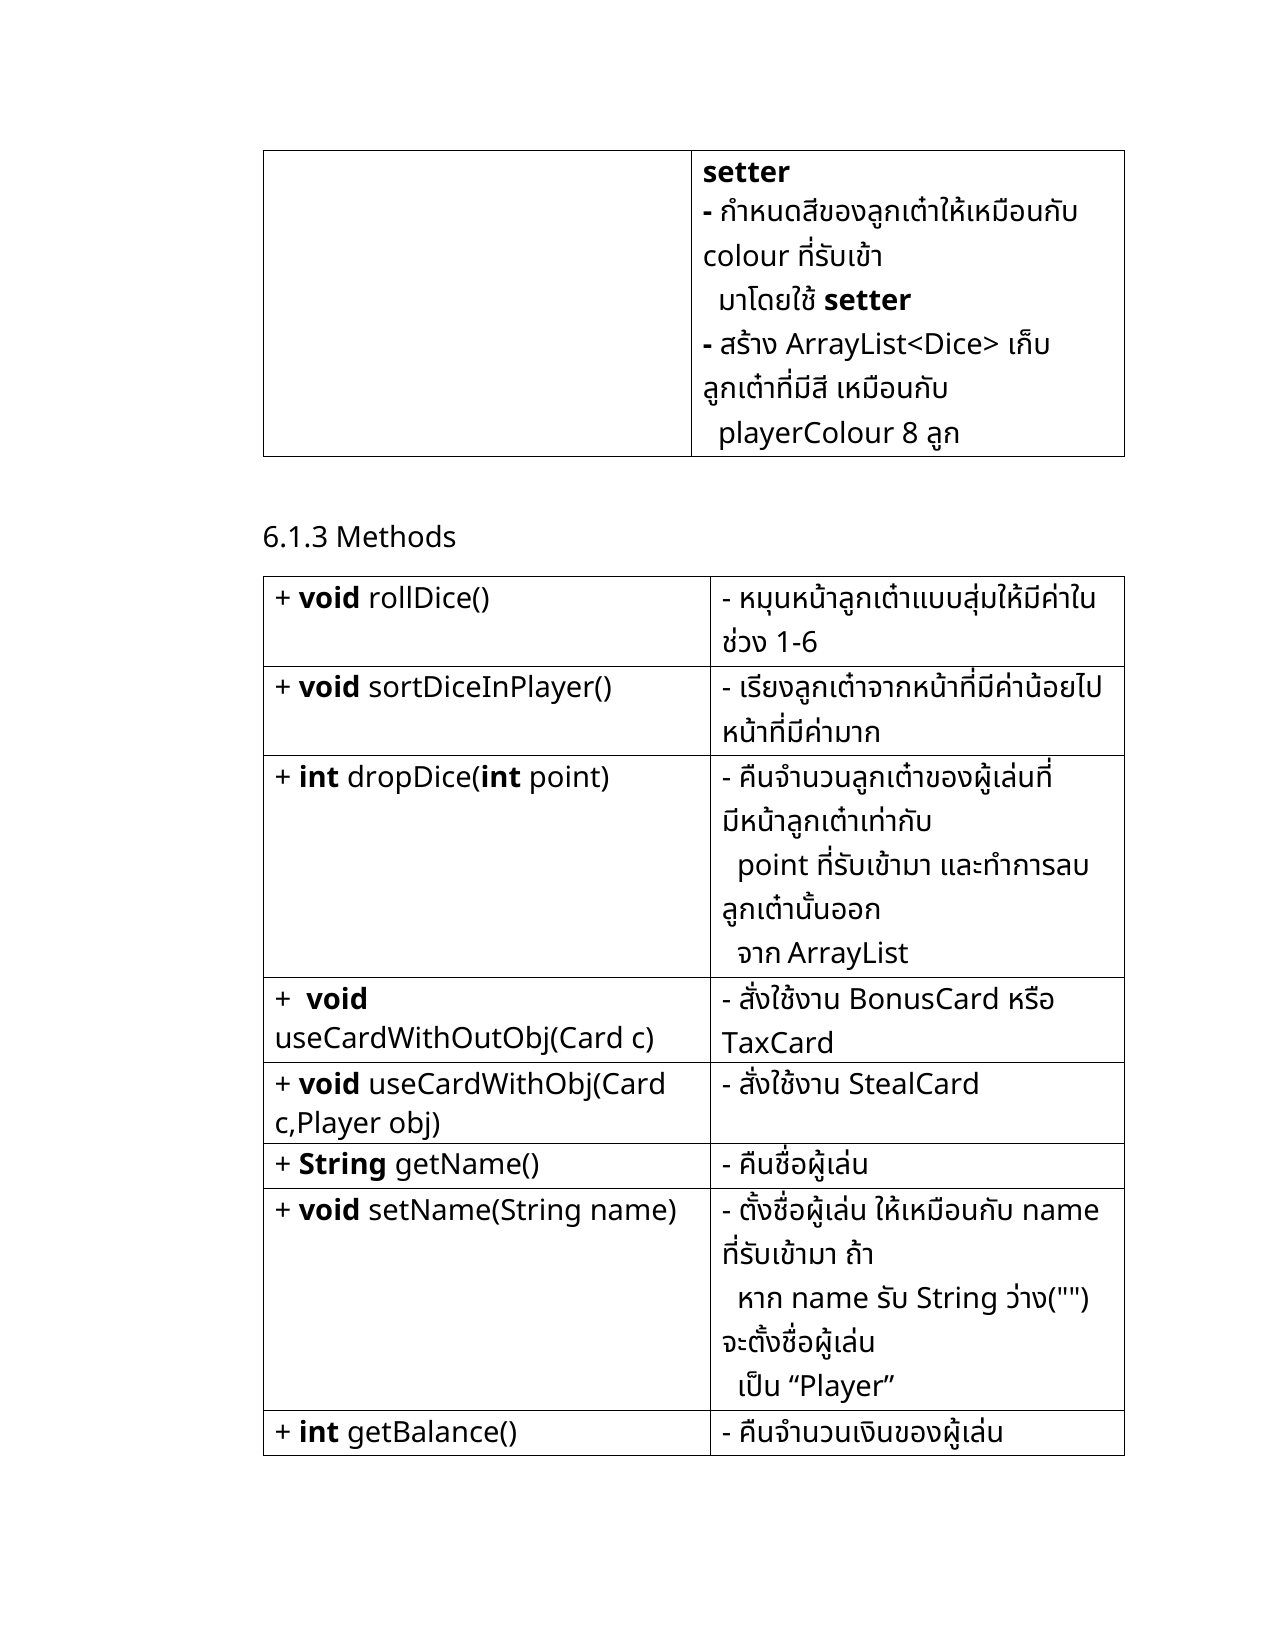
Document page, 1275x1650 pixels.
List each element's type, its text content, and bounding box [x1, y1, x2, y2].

table_cell - เรียงลูกเต๋าจากหน้าที่มีค่าน้อยไปหน้าที่มีค่ามาก [711, 667, 1124, 755]
table_cell - สั่งใช้งาน StealCard [711, 1063, 1124, 1142]
table_cell + String getName() [264, 1144, 710, 1188]
table_cell + void sortDiceInPlayer() [264, 667, 710, 755]
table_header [692, 151, 1124, 456]
table_cell - คืนชื่อผู้เล่น [711, 1144, 1124, 1188]
table_header + void rollDice() [264, 577, 710, 666]
table_cell + int dropDice(int point) [264, 756, 710, 977]
table_cell + int getBalance() [264, 1411, 710, 1455]
table_cell + void setName(String name) [264, 1189, 710, 1410]
table_cell - ตั้งชื่อผู้เล่น ให้เหมือนกับ name ที่รับเข้ามา ถ้า หาก name รับ String ว่าง("") จะตั้งชื่อผู้เล่น เป็น “Player” [711, 1189, 1124, 1410]
table_cell - คืนจำนวนลูกเต๋าของผู้เล่นที่มีหน้าลูกเต๋าเท่ากับ point ที่รับเข้ามา และทำการลบลูกเต๋านั้นออก จากArrayList [711, 756, 1124, 977]
table_cell + void useCardWithObj(Card c,Player obj) [264, 1063, 710, 1142]
text 6.1.3 Methods [262, 517, 1125, 556]
table_cell - คืนจำนวนเงินของผู้เล่น [711, 1411, 1124, 1455]
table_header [264, 151, 691, 456]
table_cell - สั่งใช้งาน BonusCard หรือ TaxCard [711, 978, 1124, 1062]
table_header - หมุนหน้าลูกเต๋าแบบสุ่มให้มีค่าในช่วง 1-6 [711, 577, 1124, 666]
table_cell + void useCardWithOutObj(Card c) [264, 978, 710, 1062]
